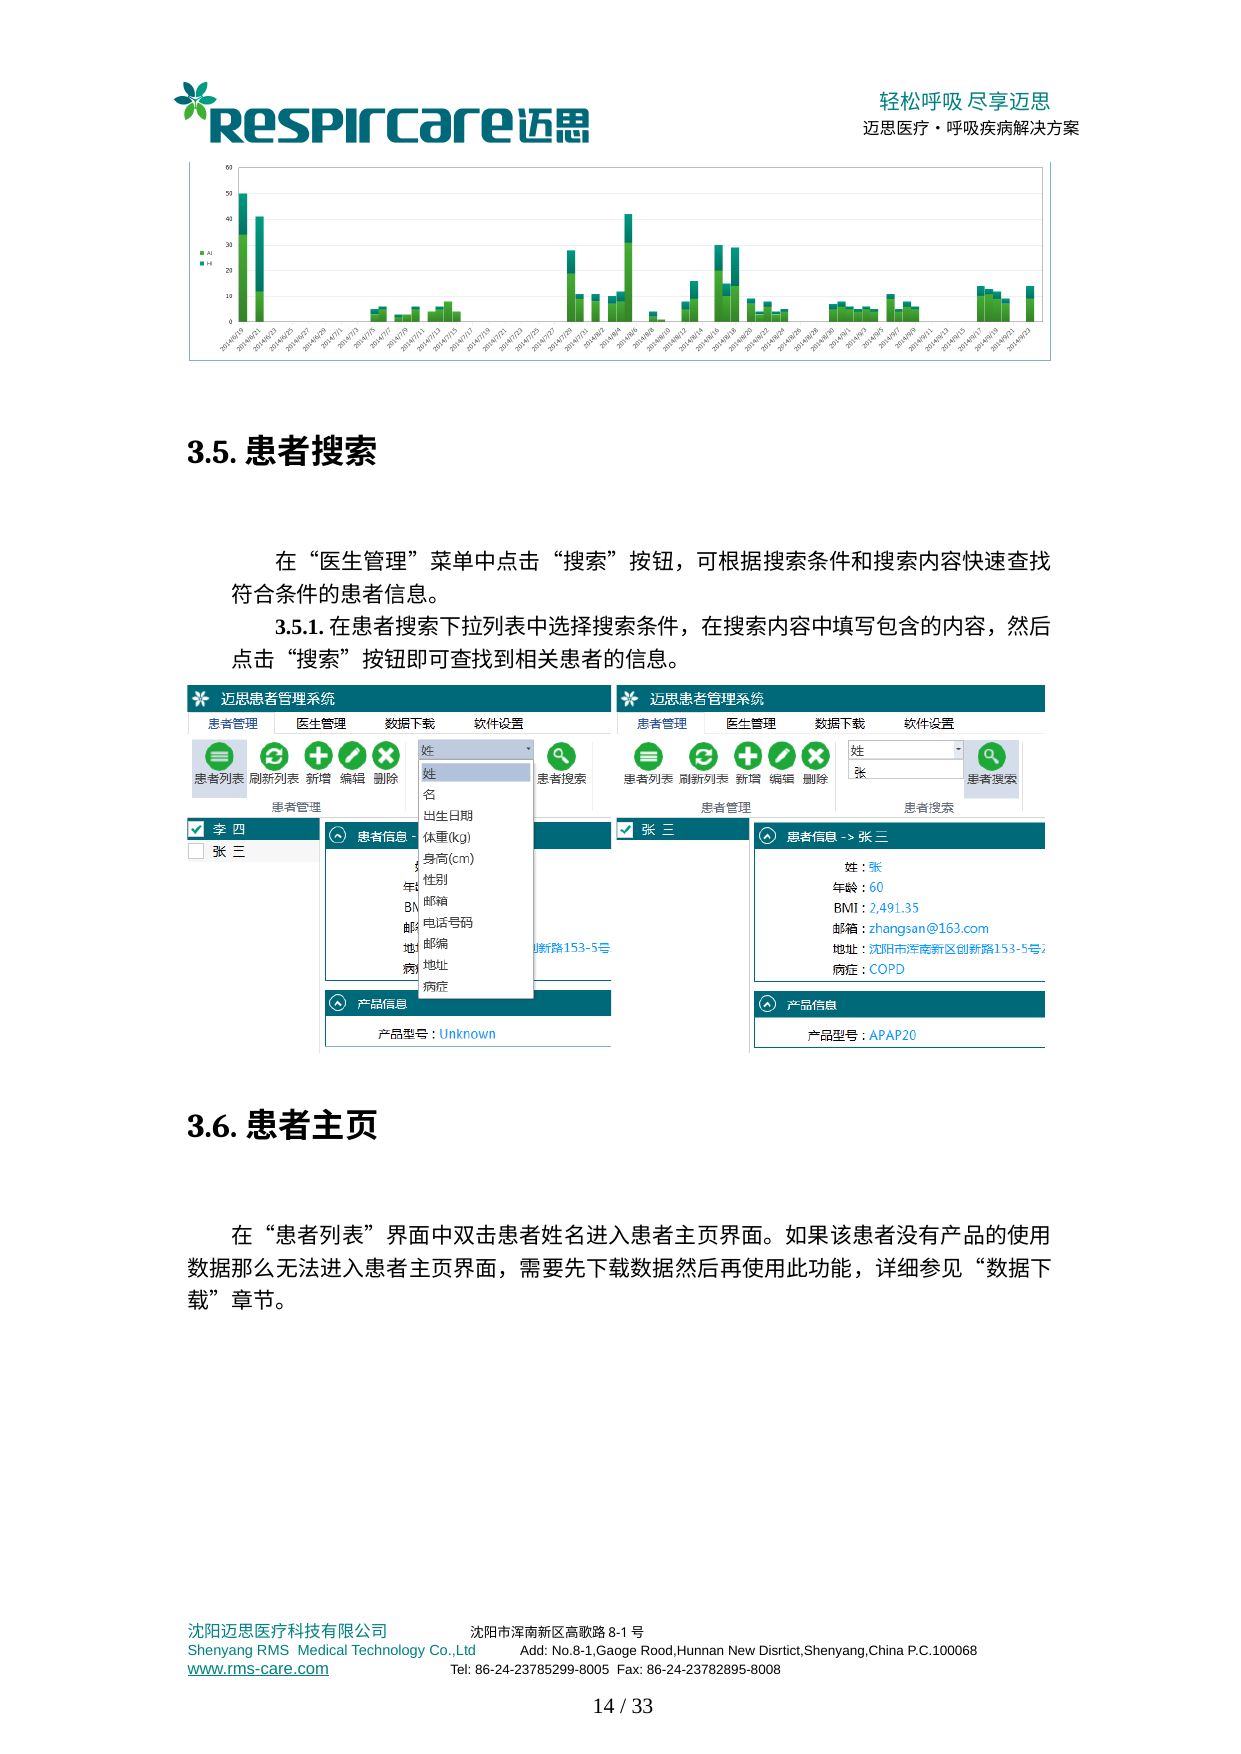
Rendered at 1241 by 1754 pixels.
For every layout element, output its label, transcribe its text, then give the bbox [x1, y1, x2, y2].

picture [187, 162, 1053, 363]
text 在“医生管理”菜单中点击“搜索”按钮，可根据搜索条件和搜索内容快速查找符合条件的患者信息。 [231, 544, 1053, 609]
subtitle 3.6. 患者主页 [187, 1091, 1053, 1156]
text 在“患者列表”界面中双击患者姓名进入患者主页界面。如果该患者没有产品的使用数据那么无法进入患者主页界面，需要先下载数据然后再使用此功能，详细参见“数据下载”章节。 [187, 1218, 1053, 1316]
picture [187, 685, 612, 1053]
subtitle 3.5. 患者搜索 [187, 417, 1053, 482]
picture [168, 77, 594, 147]
text 3.5.1. 在患者搜索下拉列表中选择搜索条件，在搜索内容中填写包含的内容，然后点击“搜索”按钮即可查找到相关患者的信息。 [231, 609, 1053, 674]
picture [616, 685, 1045, 1053]
